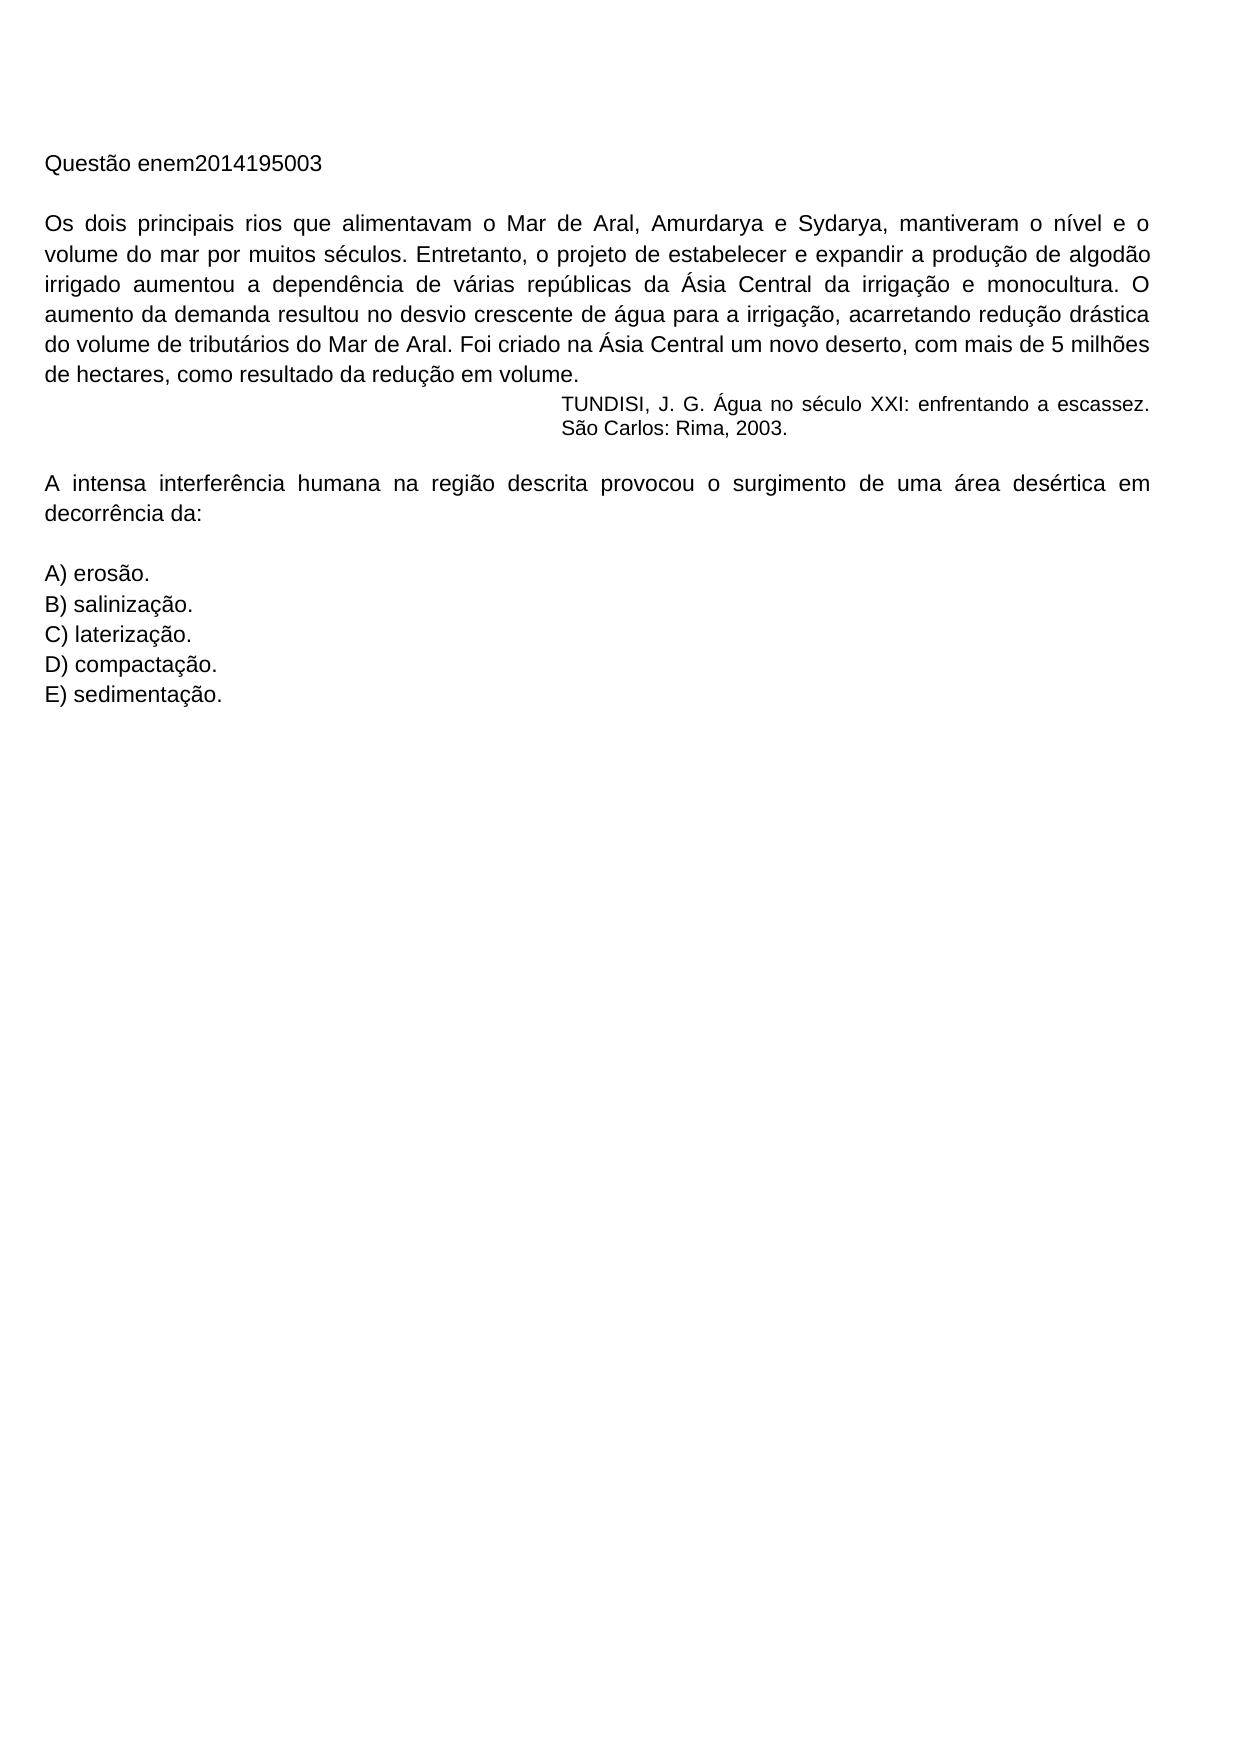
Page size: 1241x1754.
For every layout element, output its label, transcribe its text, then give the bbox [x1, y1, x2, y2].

text A) erosão. [0, 560, 1151, 587]
text C) laterização. [0, 621, 1151, 647]
text A intensa interferência humana na região descrita provocou o surgimento de uma área desértica em decorrência da: [44, 470, 1151, 526]
text Questão enem2014195003 [44, 150, 1151, 176]
text E) sedimentação. [0, 681, 1151, 708]
text D) compactação. [0, 651, 1151, 677]
text TUNDISI, J. G. Água no século XXI: enfrentando a escassez. São Carlos: Rima, 2003. [561, 392, 1151, 439]
text B) salinização. [0, 591, 1151, 617]
text Os dois principais rios que alimentavam o Mar de Aral, Amurdarya e Sydarya, mantiveram o nível e o volume do mar por muitos séculos. Entretanto, o projeto de estabelecer e expandir a produção de algodão irrigado aumentou a dependência de várias repúblicas da Ásia Central da irrigação e monocultura. O aumento da demanda resultou no desvio crescente de água para a irrigação, acarretando redução drástica do volume de tributários do Mar de Aral. Foi criado na Ásia Central um novo deserto, com mais de 5 milhões de hectares, como resultado da redução em volume. [44, 210, 1151, 388]
